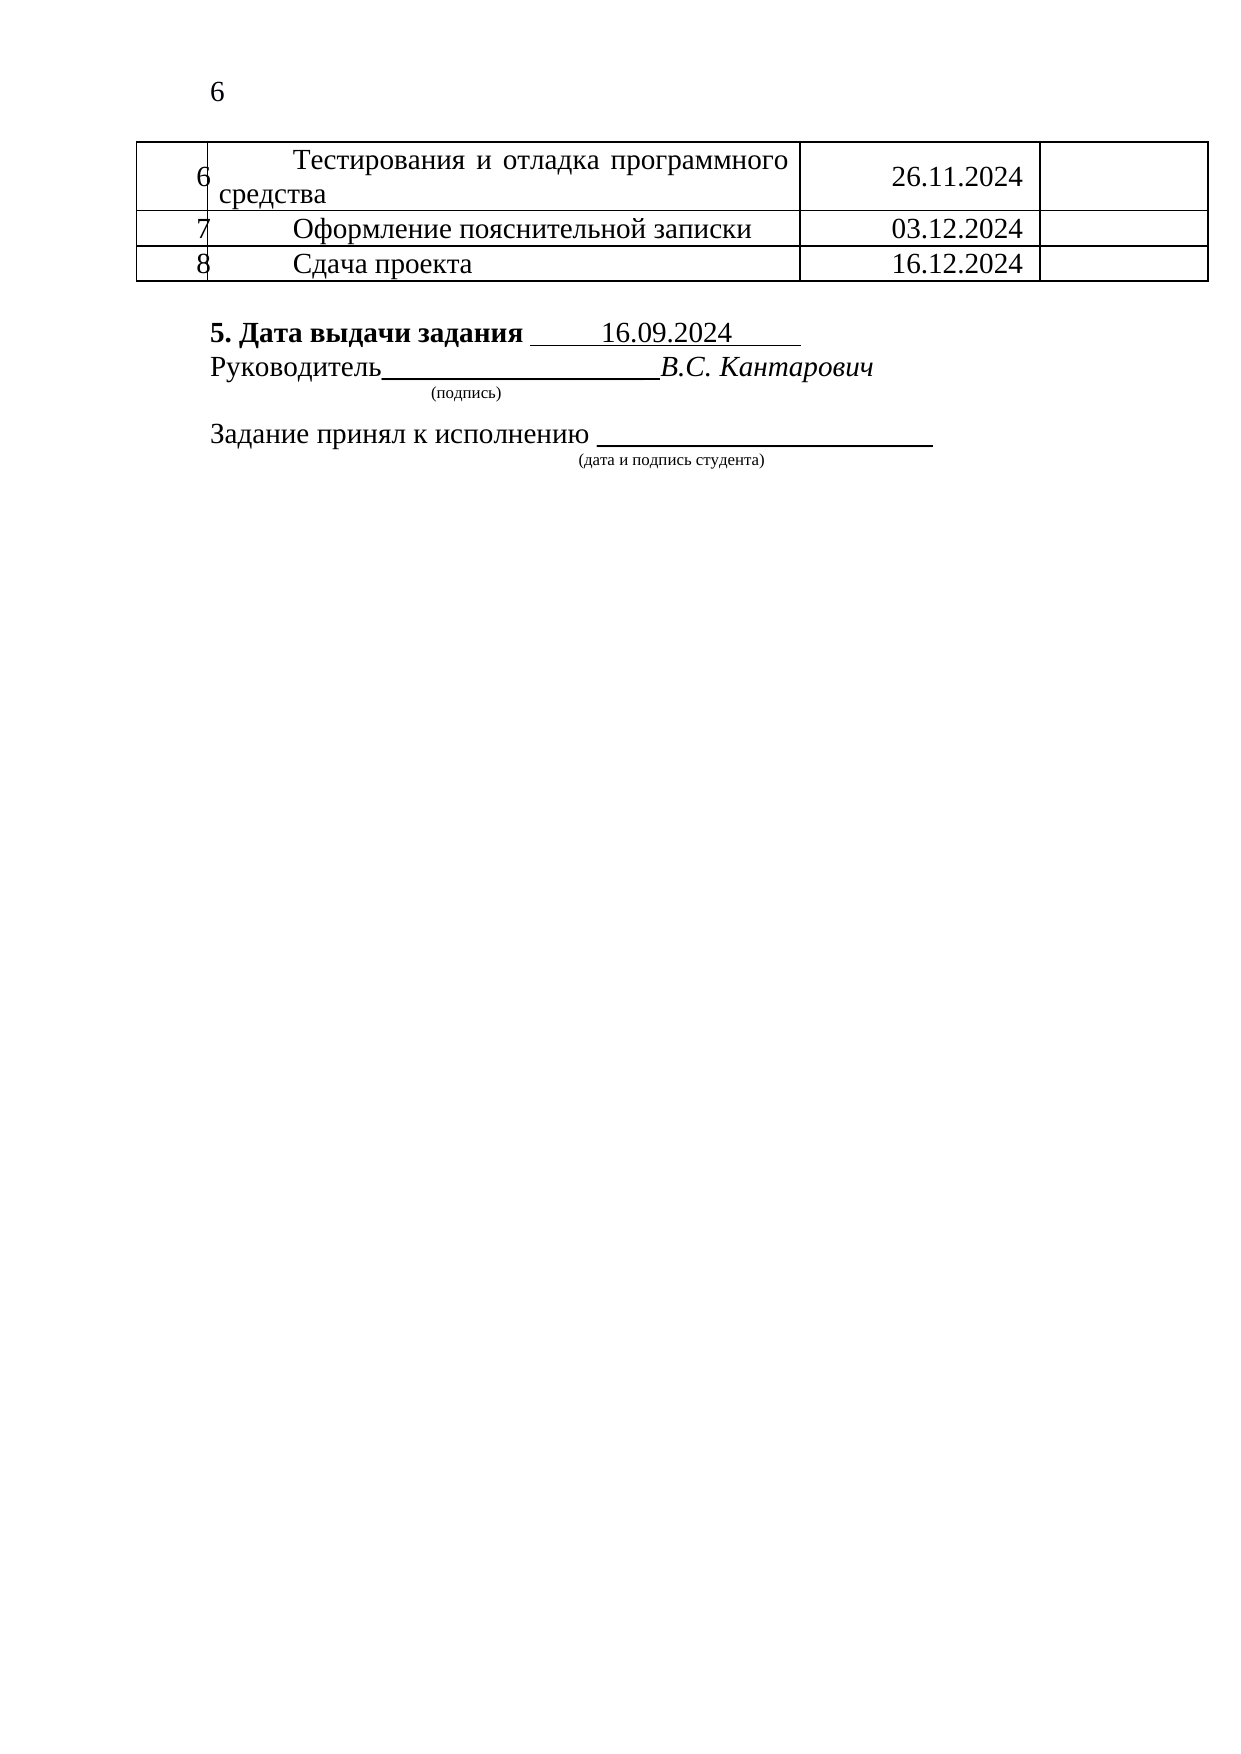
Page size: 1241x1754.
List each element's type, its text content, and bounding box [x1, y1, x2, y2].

table_cell 6 [137, 143, 207, 209]
table_cell Сдача проекта [208, 247, 799, 280]
text Задание принял к исполнению _______________________ [136, 416, 1181, 450]
table_cell [1041, 247, 1207, 280]
table_cell 7 [137, 211, 207, 245]
table_cell 8 [137, 247, 207, 280]
table_cell Тестирования и отладка программного средства [208, 143, 799, 209]
text (подпись) [357, 383, 1181, 416]
text Руководитель__________________ В.С. Кантарович [136, 349, 1181, 383]
text (дата и подпись студента) [534, 450, 1181, 483]
table_cell Оформление пояснительной записки [208, 211, 799, 245]
text 5. Дата выдачи задания 16.09.2024 [136, 316, 1181, 349]
table_cell [1041, 143, 1207, 209]
table_cell 26.11.2024 [801, 143, 1039, 209]
table_cell 16.12.2024 [801, 247, 1039, 280]
table_cell 03.12.2024 [801, 211, 1039, 245]
table_cell [1041, 211, 1207, 245]
